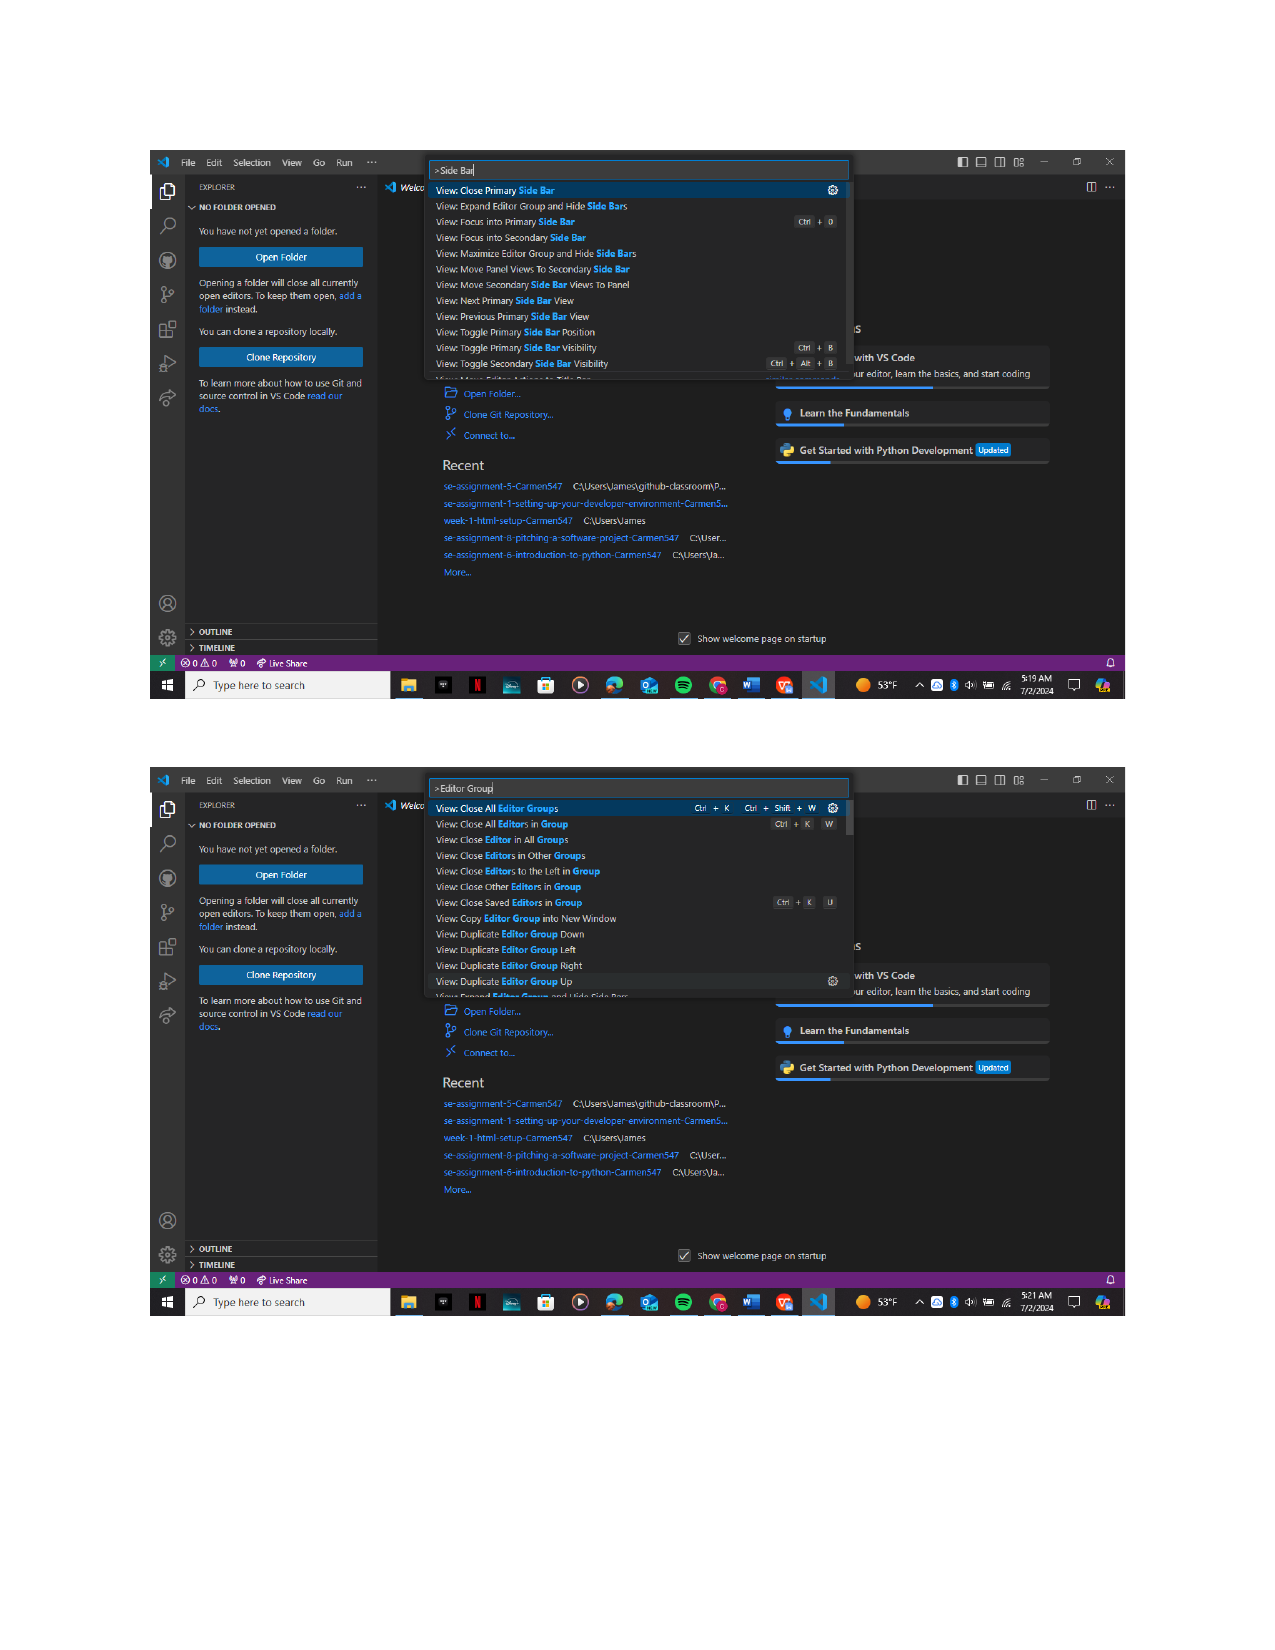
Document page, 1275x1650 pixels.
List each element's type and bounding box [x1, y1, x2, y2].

picture [150, 150, 1125, 699]
picture [150, 767, 1125, 1316]
